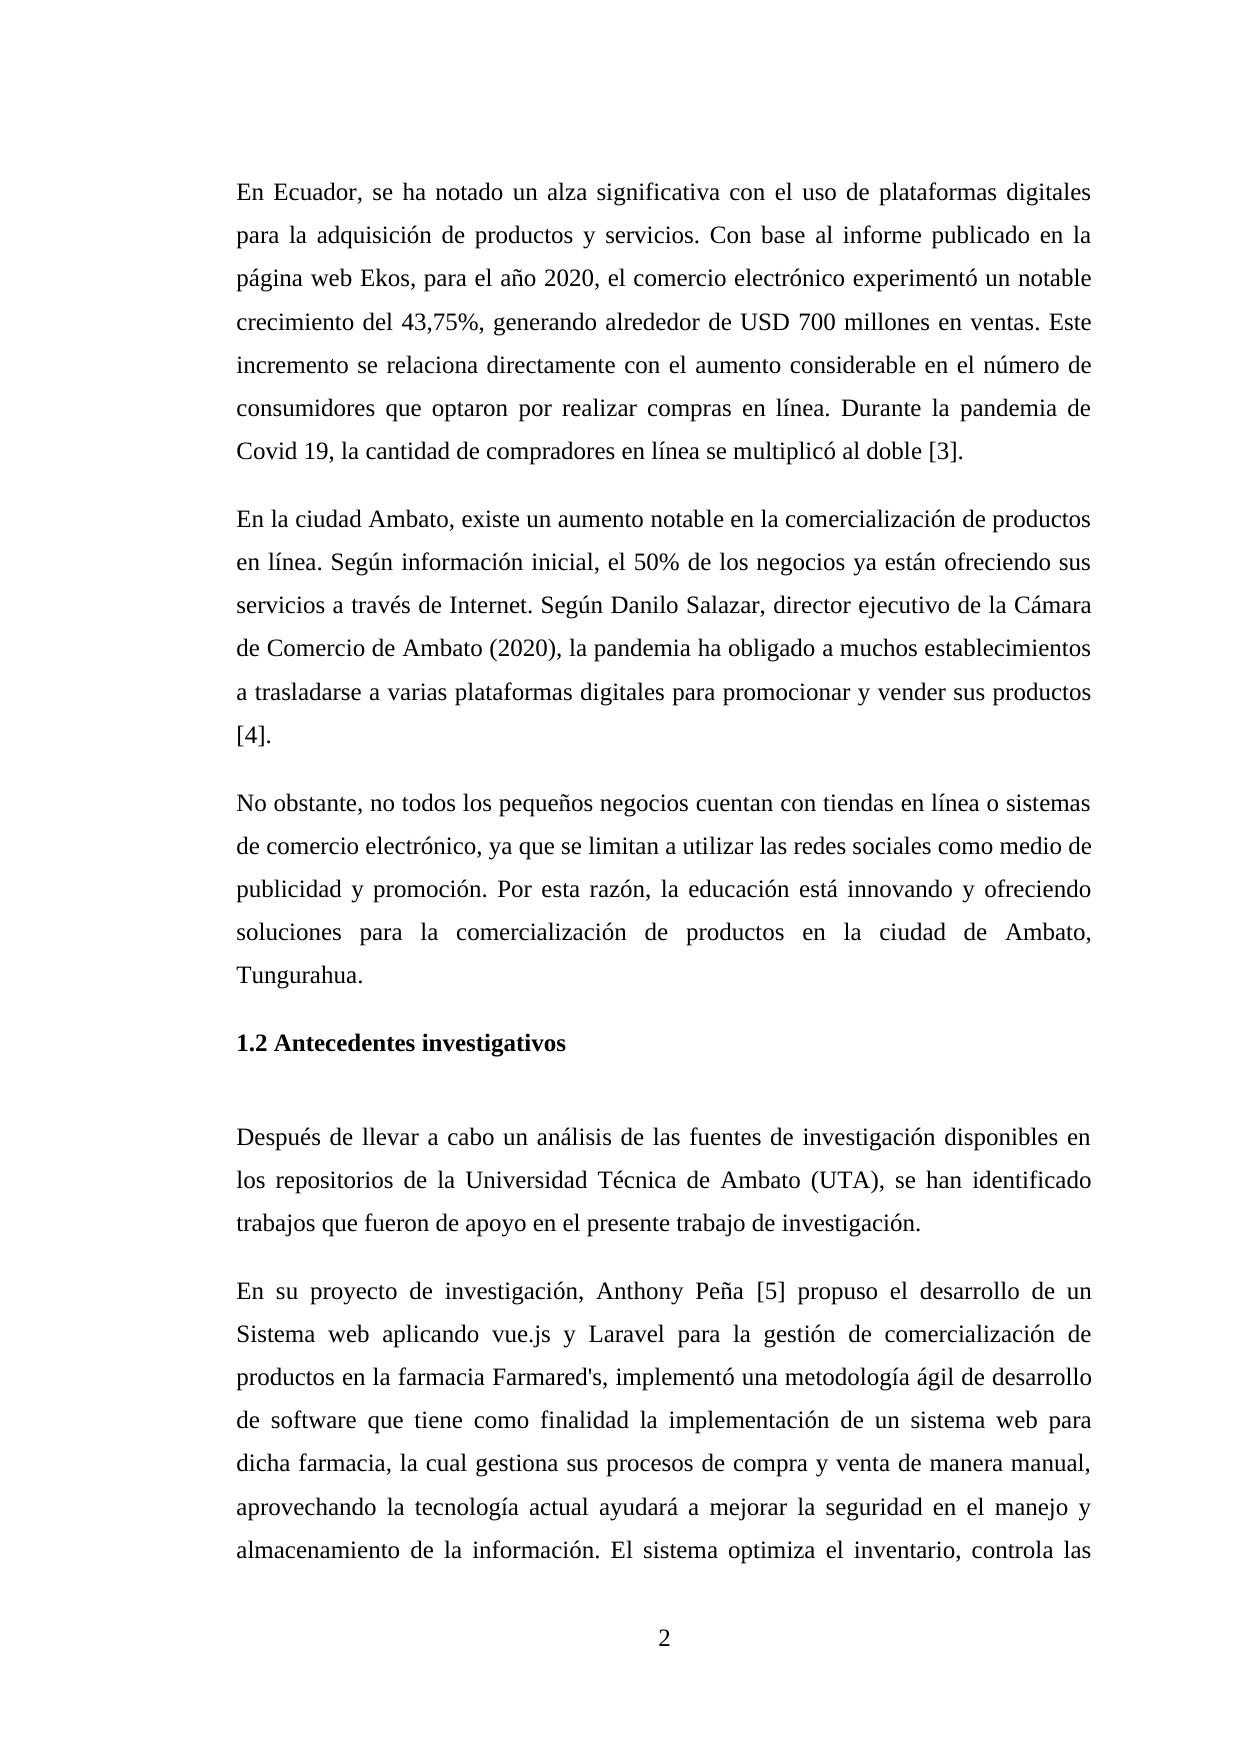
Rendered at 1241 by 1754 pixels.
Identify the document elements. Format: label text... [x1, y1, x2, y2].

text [236, 1276, 1092, 1563]
text En la ciudad Ambato, existe un aumento notable en la comercialización de productos en línea. Según información inicial, el 50% de los negocios ya están ofreciendo sus servicios a través de Internet. Según Danilo Salazar, director ejecutivo de la Cámara de Comercio de Ambato (2020), la pandemia ha obligado a muchos establecimientos a trasladarse a varias plataformas digitales para promocionar y vender sus productos . [236, 504, 1092, 748]
text En Ecuador, se ha notado un alza significativa con el uso de plataformas digitales para la adquisición de productos y servicios. Con base al informe publicado en la página web Ekos, para el año 2020, el comercio electrónico experimentó un notable crecimiento del 43,75%, generando alrededor de USD 700 millones en ventas. Este incremento se relaciona directamente con el aumento considerable en el número de consumidores que optaron por realizar compras en línea. Durante la pandemia de Covid 19, la cantidad de compradores en línea se multiplicó al doble . [236, 177, 1092, 465]
text Después de llevar a cabo un análisis de las fuentes de investigación disponibles en los repositorios de la Universidad Técnica de Ambato (UTA), se han identificado trabajos que fueron de apoyo en el presente trabajo de investigación. [236, 1122, 1092, 1237]
text No obstante, no todos los pequeños negocios cuentan con tiendas en línea o sistemas de comercio electrónico, ya que se limitan a utilizar las redes sociales como medio de publicidad y promoción. Por esta razón, la educación está innovando y ofreciendo soluciones para la comercialización de productos en la ciudad de Ambato, Tungurahua. [236, 788, 1092, 989]
subtitle Antecedentes investigativos [236, 1028, 1092, 1057]
